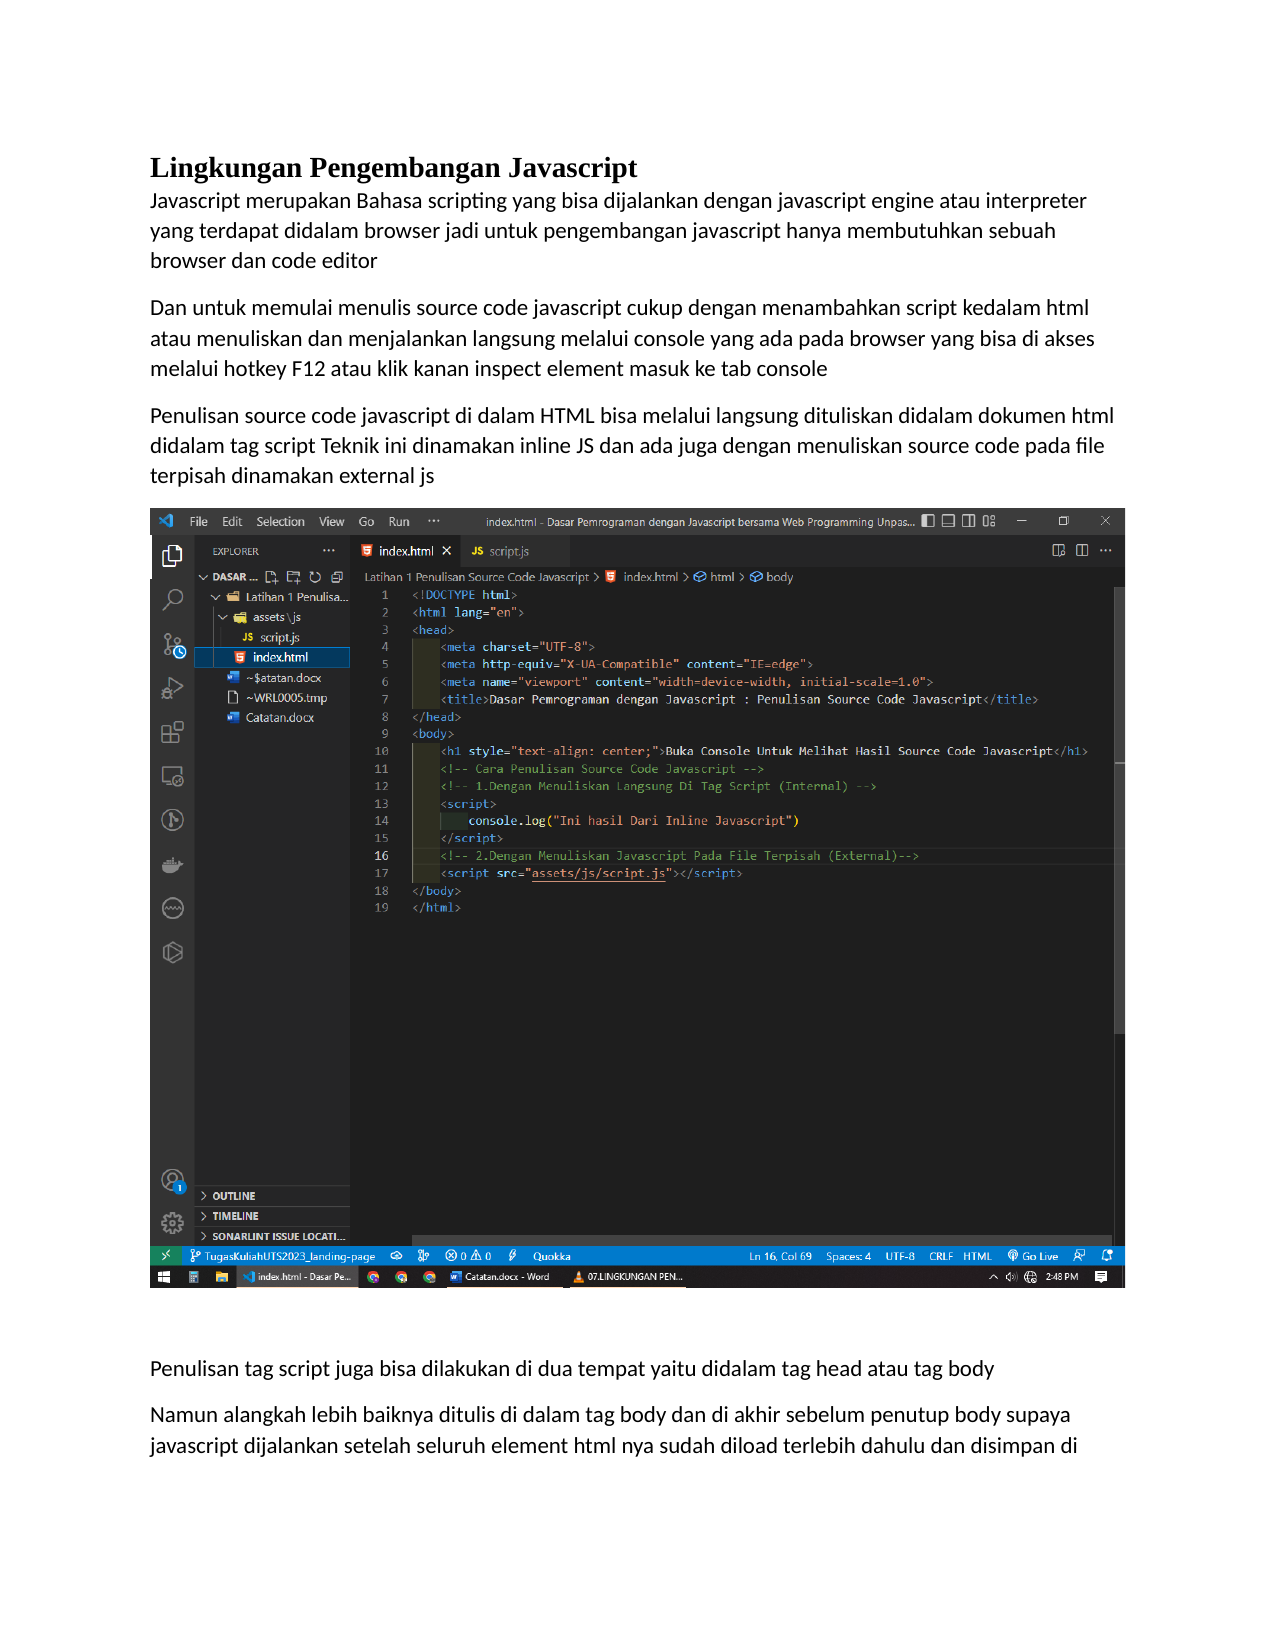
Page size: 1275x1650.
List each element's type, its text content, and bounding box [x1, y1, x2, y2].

subtitle Lingkungan Pengembangan Javascript [150, 150, 1125, 183]
text Penulisan tag script juga bisa dilakukan di dua tempat yaitu didalam tag head atau tag body [150, 1354, 1125, 1382]
text Dan untuk memulai menulis source code javascript cukup dengan menambahkan script kedalam html atau menuliskan dan menjalankan langsung melalui console yang ada pada browser yang bisa di akses melalui hotkey F12 atau klik kanan inspect element masuk ke tab console [150, 293, 1125, 382]
text Javascript merupakan Bahasa scripting yang bisa dijalankan dengan javascript engine atau interpreter yang terdapat didalam browser jadi untuk pengembangan javascript hanya membutuhkan sebuah browser dan code editor [150, 186, 1125, 274]
picture [150, 508, 1125, 1288]
text Penulisan source code javascript di dalam HTML bisa melalui langsung dituliskan didalam dokumen html didalam tag script Teknik ini dinamakan inline JS dan ada juga dengan menuliskan source code pada file terpisah dinamakan external js [150, 401, 1125, 489]
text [150, 1401, 1125, 1459]
